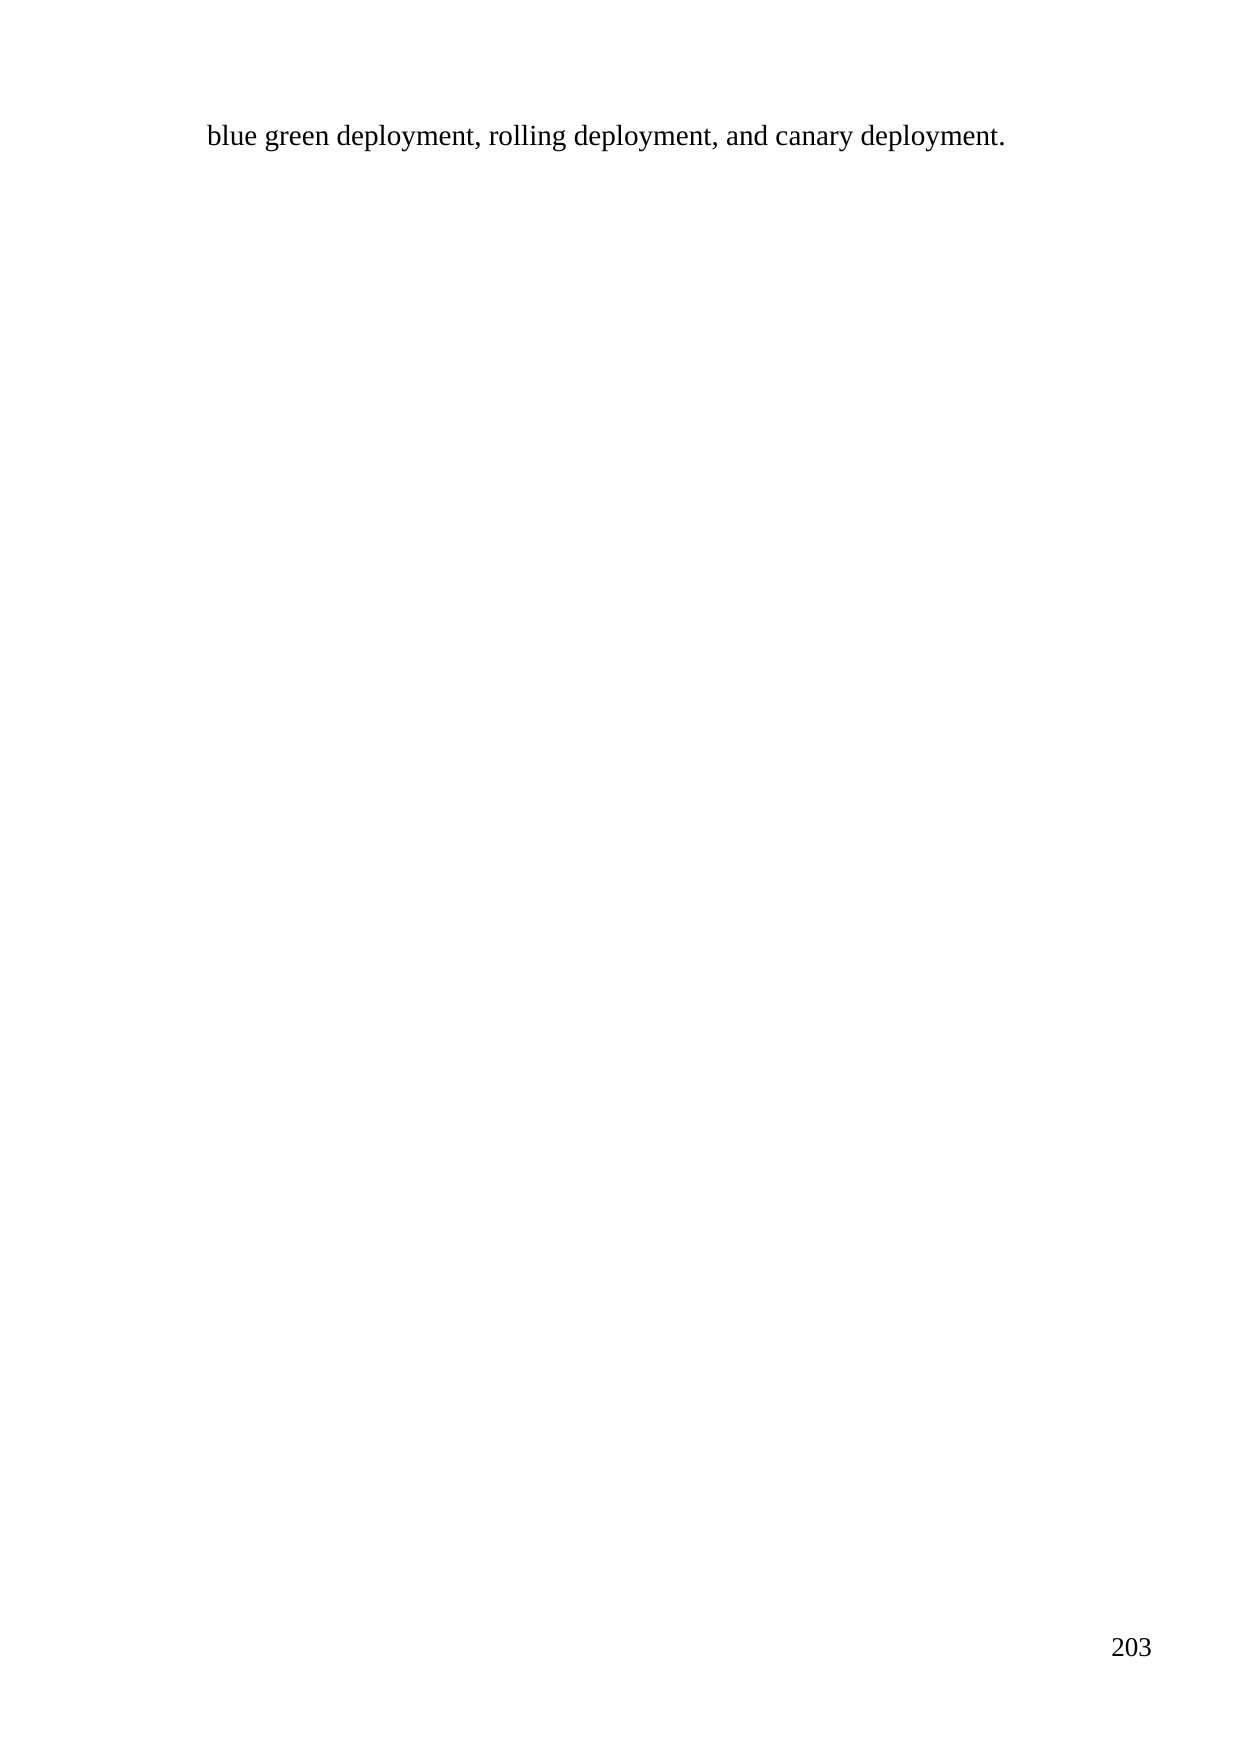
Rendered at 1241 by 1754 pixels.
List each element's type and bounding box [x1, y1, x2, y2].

text [207, 118, 1152, 152]
